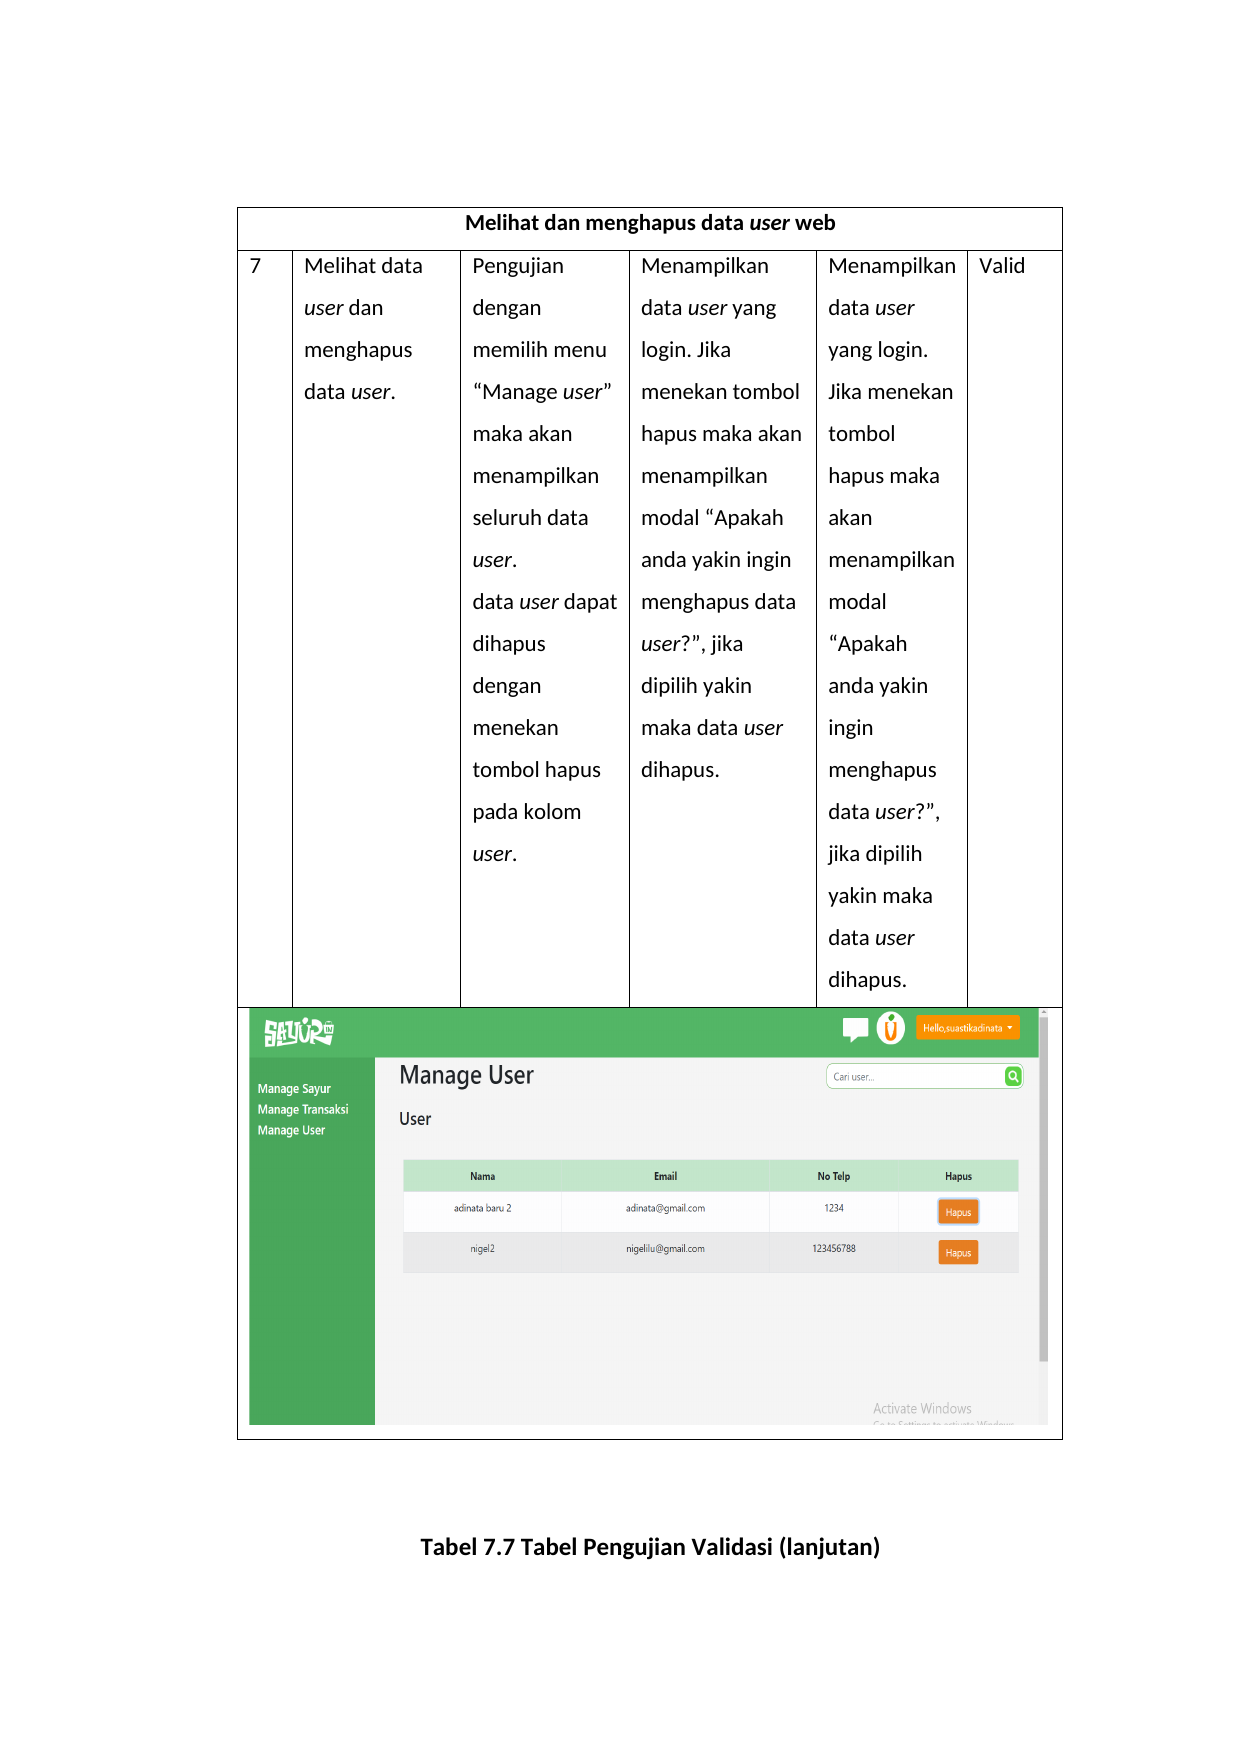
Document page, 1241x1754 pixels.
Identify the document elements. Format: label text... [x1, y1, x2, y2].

table_cell Pengujian dengan memilih menu “Manage user” maka akan menampilkan seluruh data user. data user dapat dihapus dengan menekan tombol hapus pada kolom user. [461, 251, 629, 1007]
table_cell Menampilkan data user yang login. Jika menekan tombol hapus maka akan menampilkan modal “Apakah anda yakin ingin menghapus data user?”, jika dipilih yakin maka data user dihapus. [630, 251, 816, 1007]
table_cell Melihat data user dan menghapus data user. [293, 251, 460, 1007]
text Tabel 7.7 Tabel Pengujian Validasi (lanjutan) [236, 1531, 1064, 1562]
table_cell Valid [968, 251, 1062, 1007]
table_cell 7 [238, 251, 292, 1007]
table_header Melihat dan menghapus data user web [238, 208, 1062, 250]
picture [249, 1008, 1048, 1425]
table_cell [238, 1008, 1062, 1438]
table_cell Menampilkan data user yang login. Jika menekan tombol hapus maka akan menampilkan modal “Apakah anda yakin ingin menghapus data user?”, jika dipilih yakin maka data user dihapus. [817, 251, 967, 1007]
